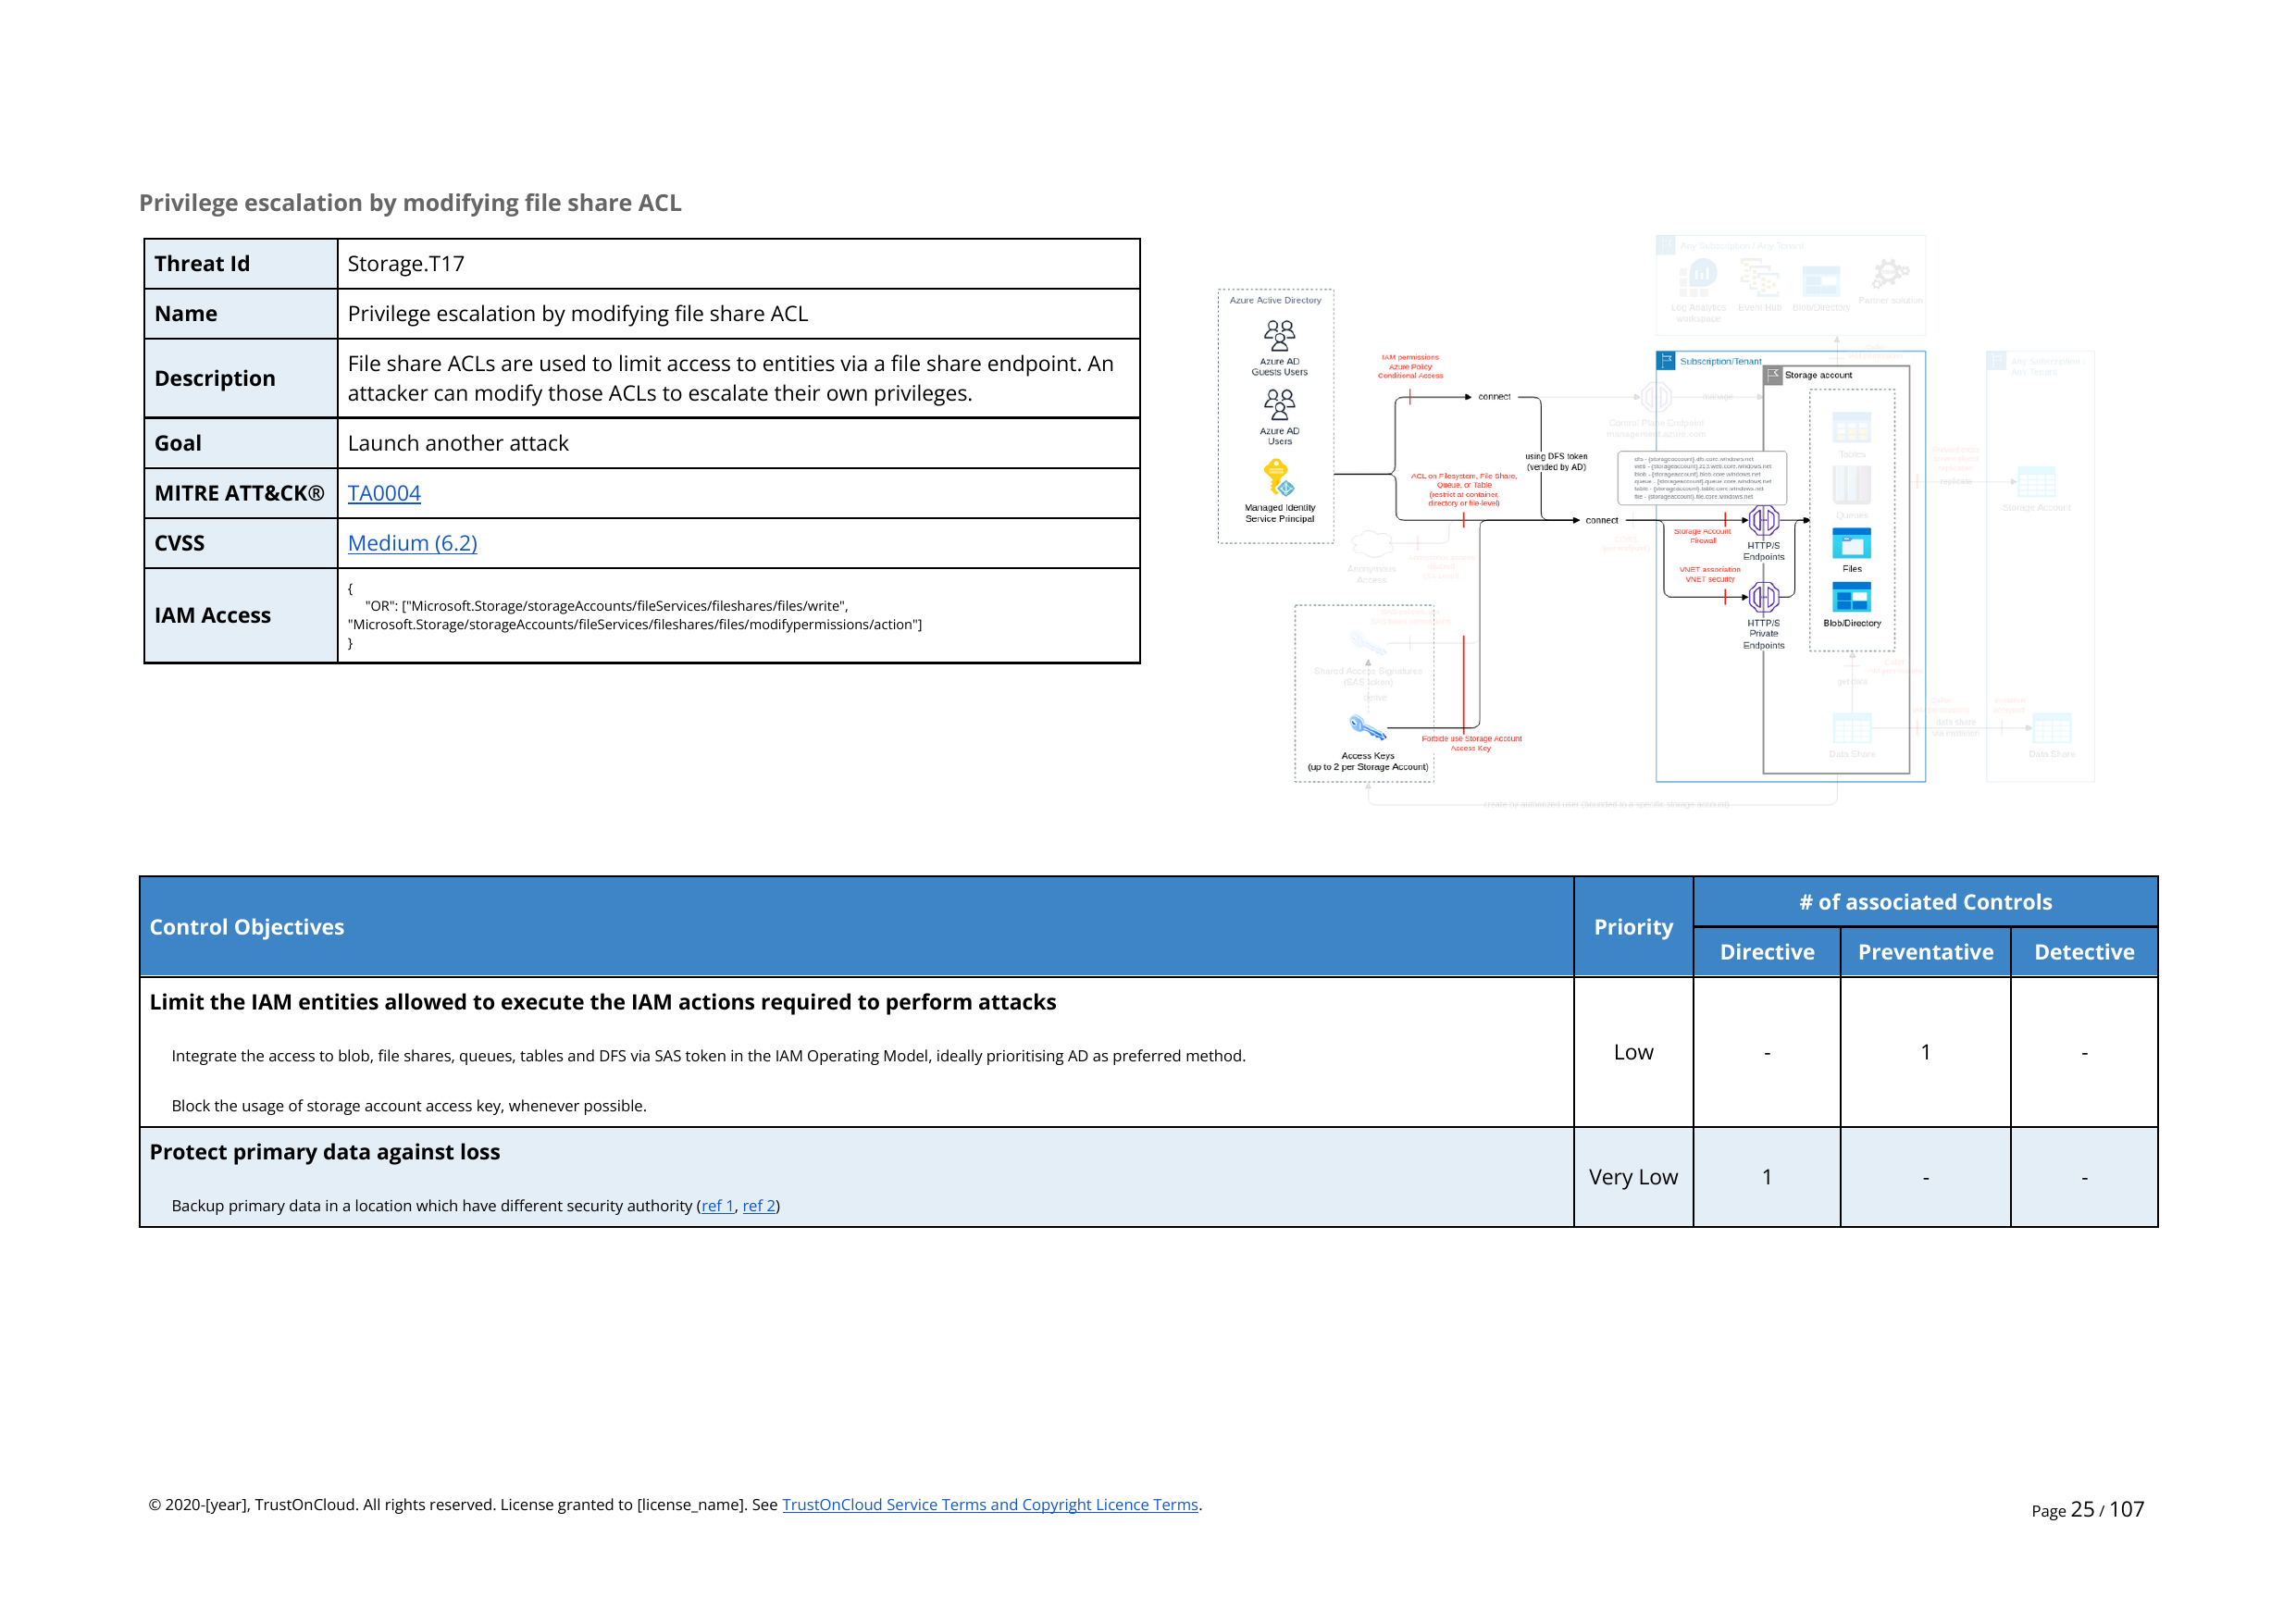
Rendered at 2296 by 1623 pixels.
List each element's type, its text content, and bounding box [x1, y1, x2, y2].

table_cell Very Low [1575, 1128, 1693, 1226]
table_cell Detective [2012, 928, 2157, 975]
table_header Priority [1575, 877, 1693, 975]
table_cell - [2012, 1128, 2157, 1226]
table_cell Preventative [1842, 928, 2010, 975]
table_cell 1 [1694, 1128, 1840, 1226]
table_header [1150, 225, 2157, 825]
table_cell - [1842, 1128, 2010, 1226]
table_cell 1 [1842, 978, 2010, 1126]
table_header # of associated Controls [1694, 877, 2157, 925]
table_header Control Objectives [141, 877, 1573, 975]
picture [1217, 234, 2096, 813]
table_cell - [1694, 978, 1840, 1126]
table_cell Limit the IAM entities allowed to execute the IAM actions required to perform attacks Integrate the access to blob, file shares, queues, tables and DFS via SAS token in the IAM Operating Model, ideally prioritising AD as preferred method. Block the usage of storage account access key, whenever possible. [141, 978, 1573, 1126]
table_cell - [2012, 978, 2157, 1126]
table_cell Low [1575, 978, 1693, 1126]
subtitle Privilege escalation by modifying file share ACL [139, 187, 2156, 218]
table_cell Directive [1694, 928, 1840, 975]
table_header [141, 225, 1148, 825]
table_cell Protect primary data against loss Backup primary data in a location which have different security authority (ref 1, ref 2) [141, 1128, 1573, 1226]
